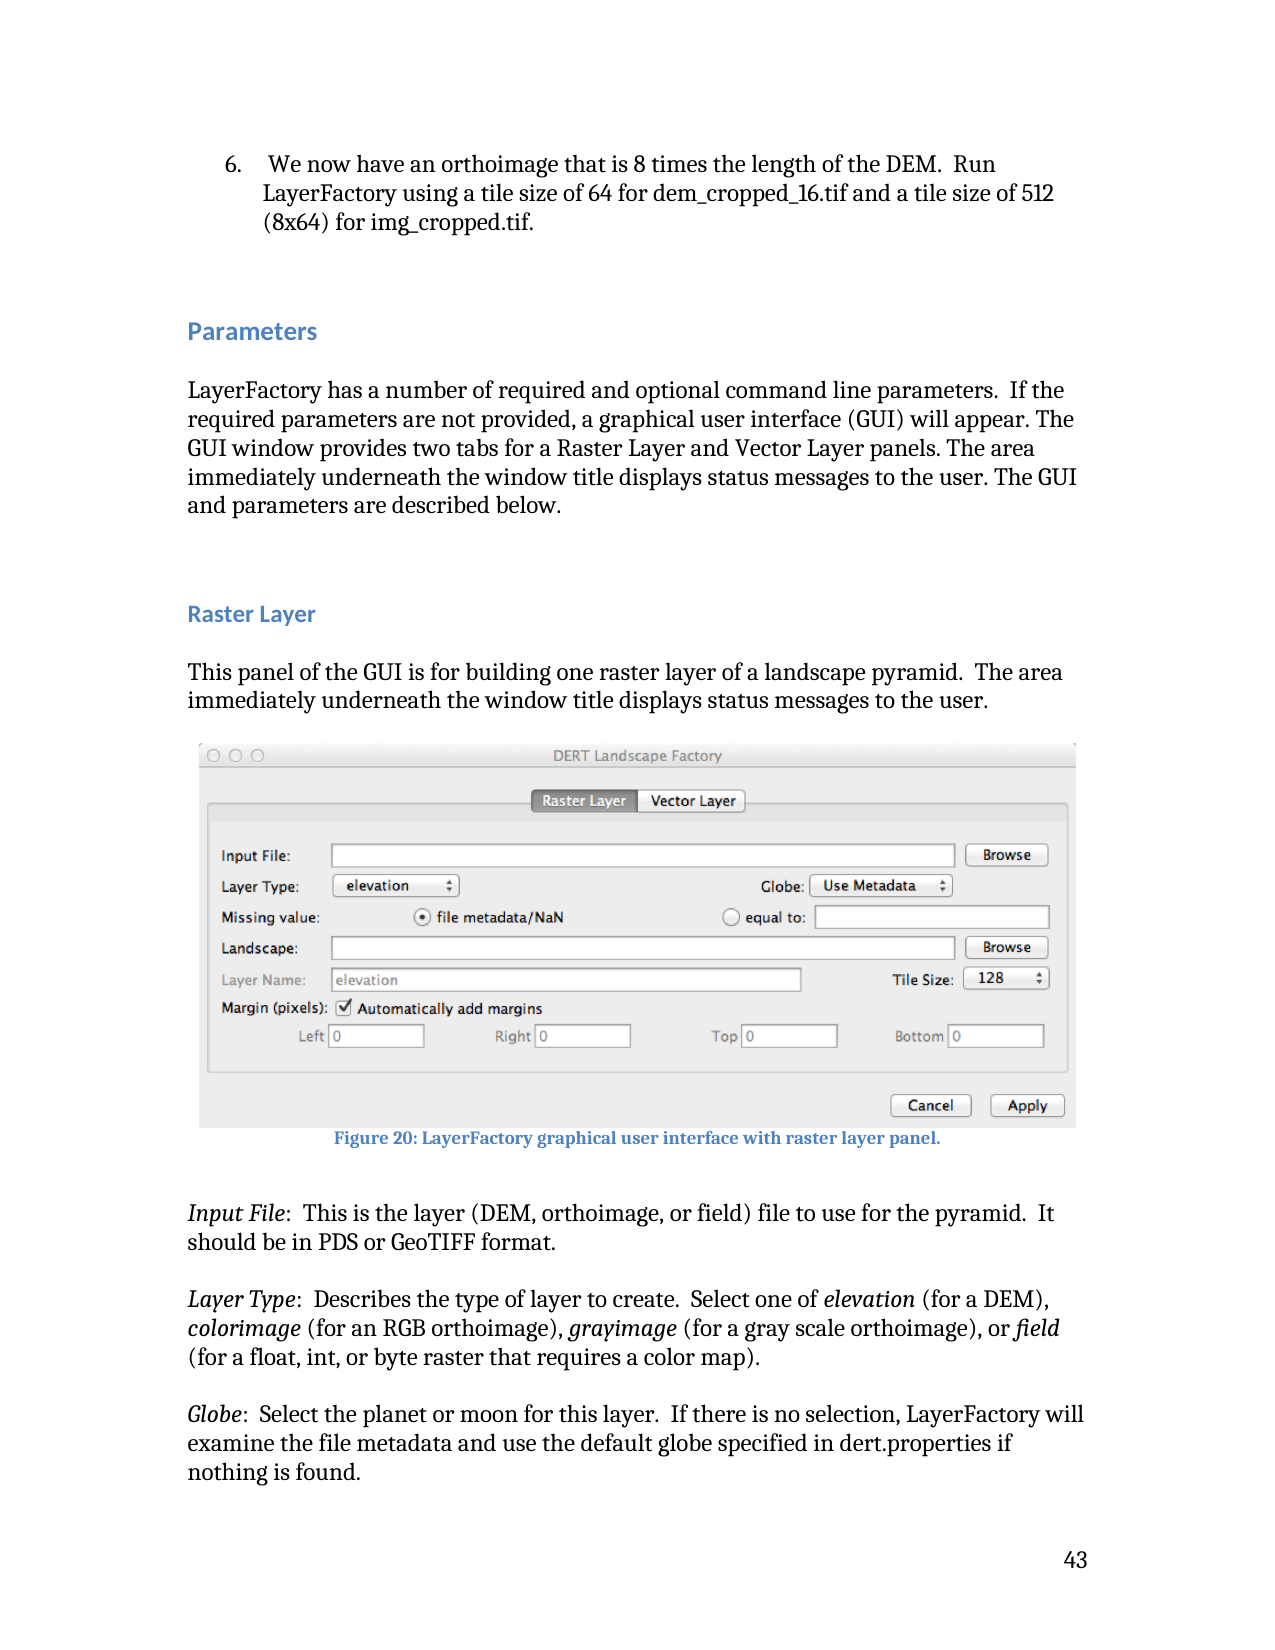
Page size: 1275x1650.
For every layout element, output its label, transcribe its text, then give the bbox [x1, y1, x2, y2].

subtitle Raster Layer [187, 598, 1087, 629]
text Layer Type: Describes the type of layer to create. Select one of elevation (for a DEM), colorimage (for an RGB orthoimage), grayimage (for a gray scale orthoimage), or field (for a float, int, or byte raster that requires a color map). [187, 1285, 1087, 1371]
subtitle Parameters [187, 314, 1087, 348]
text Globe: Select the planet or moon for this layer. If there is no selection, LayerFactory will examine the file metadata and use the default globe specified in dert.properties if nothing is found. [187, 1400, 1087, 1486]
text LayerFactory has a number of required and optional command line parameters. If the required parameters are not provided, a graphical user interface (GUI) will appear. The GUI window provides two tabs for a Raster Layer and Vector Layer panels. The area immediately underneath the window title displays status messages to the user. The GUI and parameters are described below. [187, 376, 1087, 520]
picture [198, 743, 1077, 1128]
list We now have an orthoimage that is 8 times the length of the DEM. Run LayerFactory using a tile size of 64 for dem_cropped_16.tif and a tile size of 512 (8x64) for img_cropped.tif. [225, 150, 1087, 236]
text Figure 20: LayerFactory graphical user interface with raster layer panel. [187, 1128, 1087, 1149]
text This panel of the GUI is for building one raster layer of a landscape pyramid. The area immediately underneath the window title displays status messages to the user. [187, 658, 1087, 715]
text Input File: This is the layer (DEM, orthoimage, or field) file to use for the pyramid. It should be in PDS or GeoTIFF format. [187, 1199, 1087, 1256]
